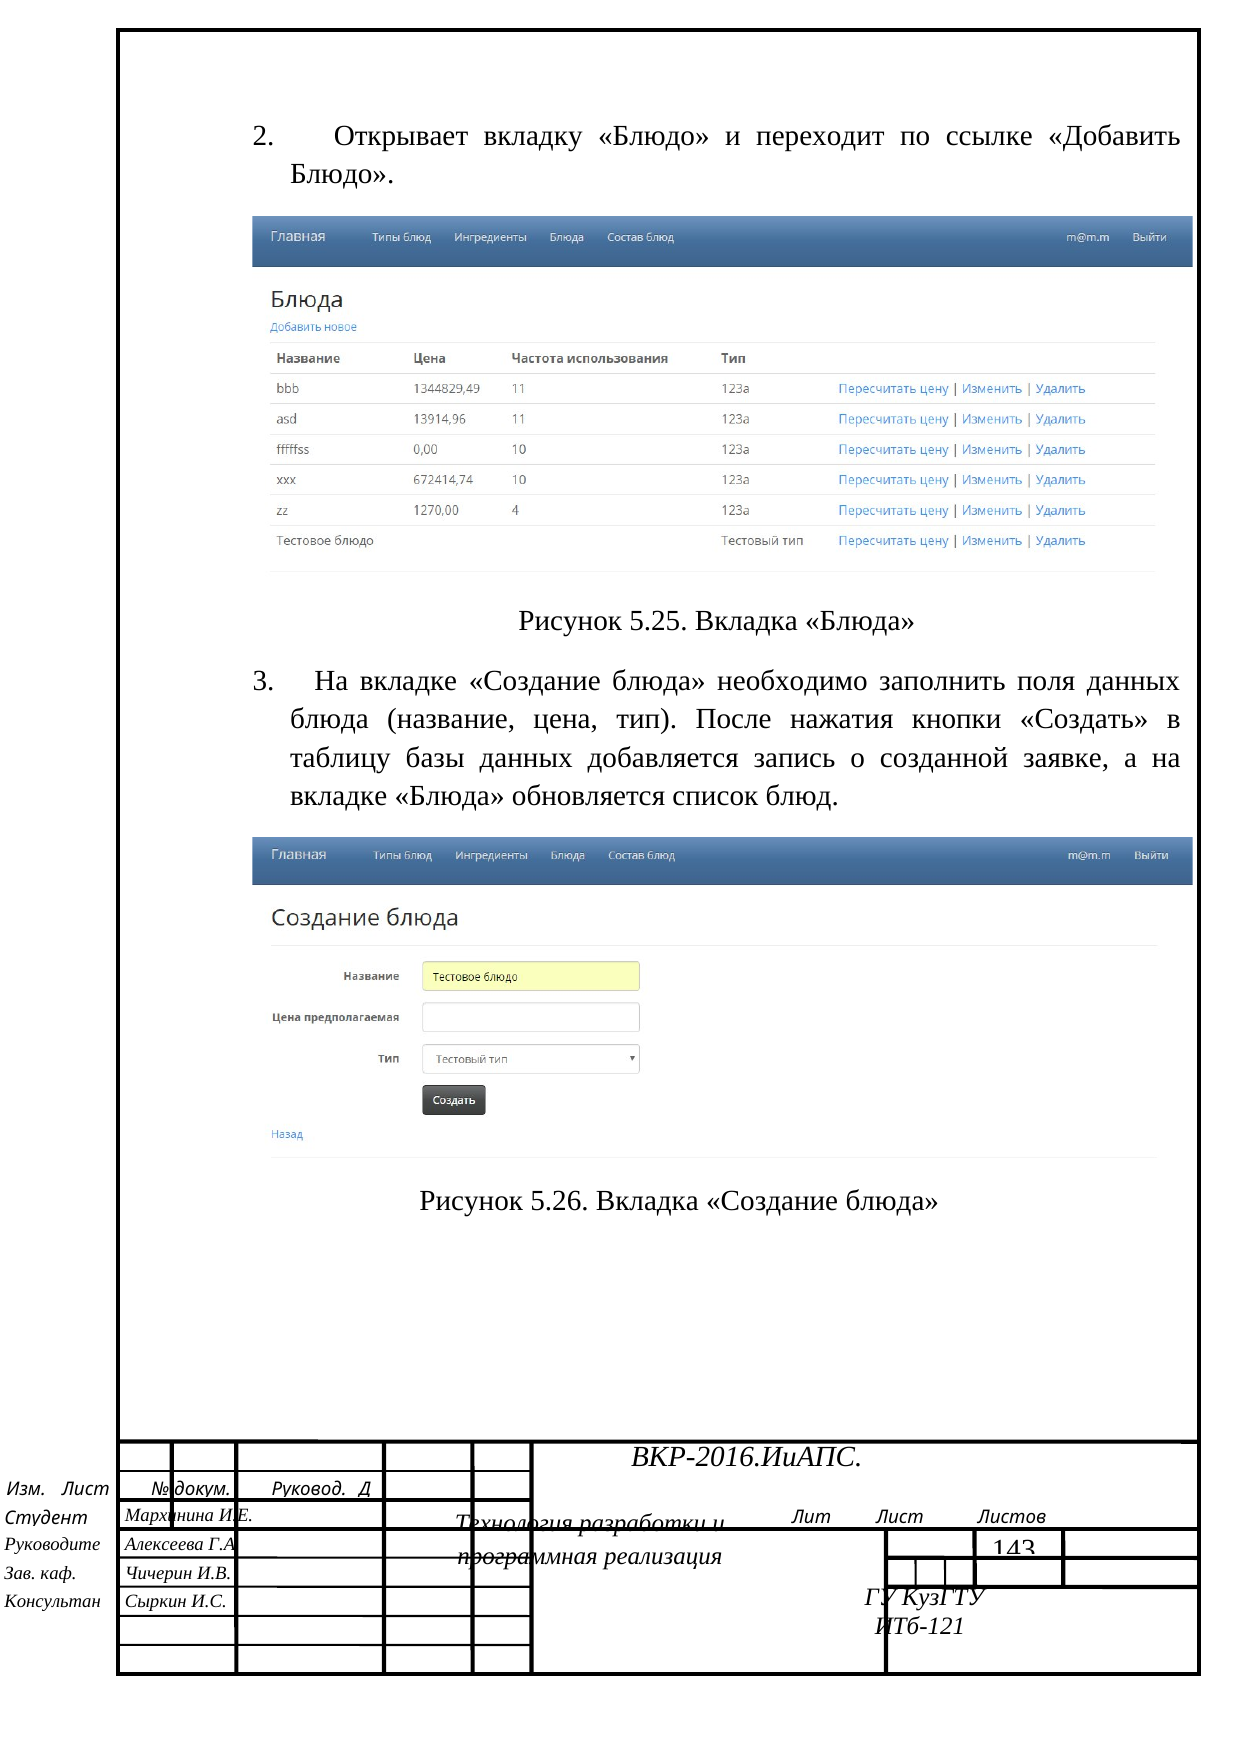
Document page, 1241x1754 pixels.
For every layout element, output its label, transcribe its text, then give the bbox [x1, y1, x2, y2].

picture [252, 216, 1193, 579]
picture [252, 837, 1193, 1158]
text Рисунок 5.26. Вкладка «Создание блюда» [177, 1183, 1181, 1217]
text 3. На вкладке «Создание блюда» необходимо заполнить поля данных блюда (название, цена, тип). После нажатия кнопки «Создать» в таблицу базы данных добавляется запись о созданной заявке, а на вкладке «Блюда» обновляется список блюд. [252, 663, 1181, 812]
text 2. Открывает вкладку «Блюдо» и переходит по ссылке «Добавить Блюдо». [252, 118, 1181, 190]
text Рисунок 5.25. Вкладка «Блюда» [252, 603, 1181, 637]
